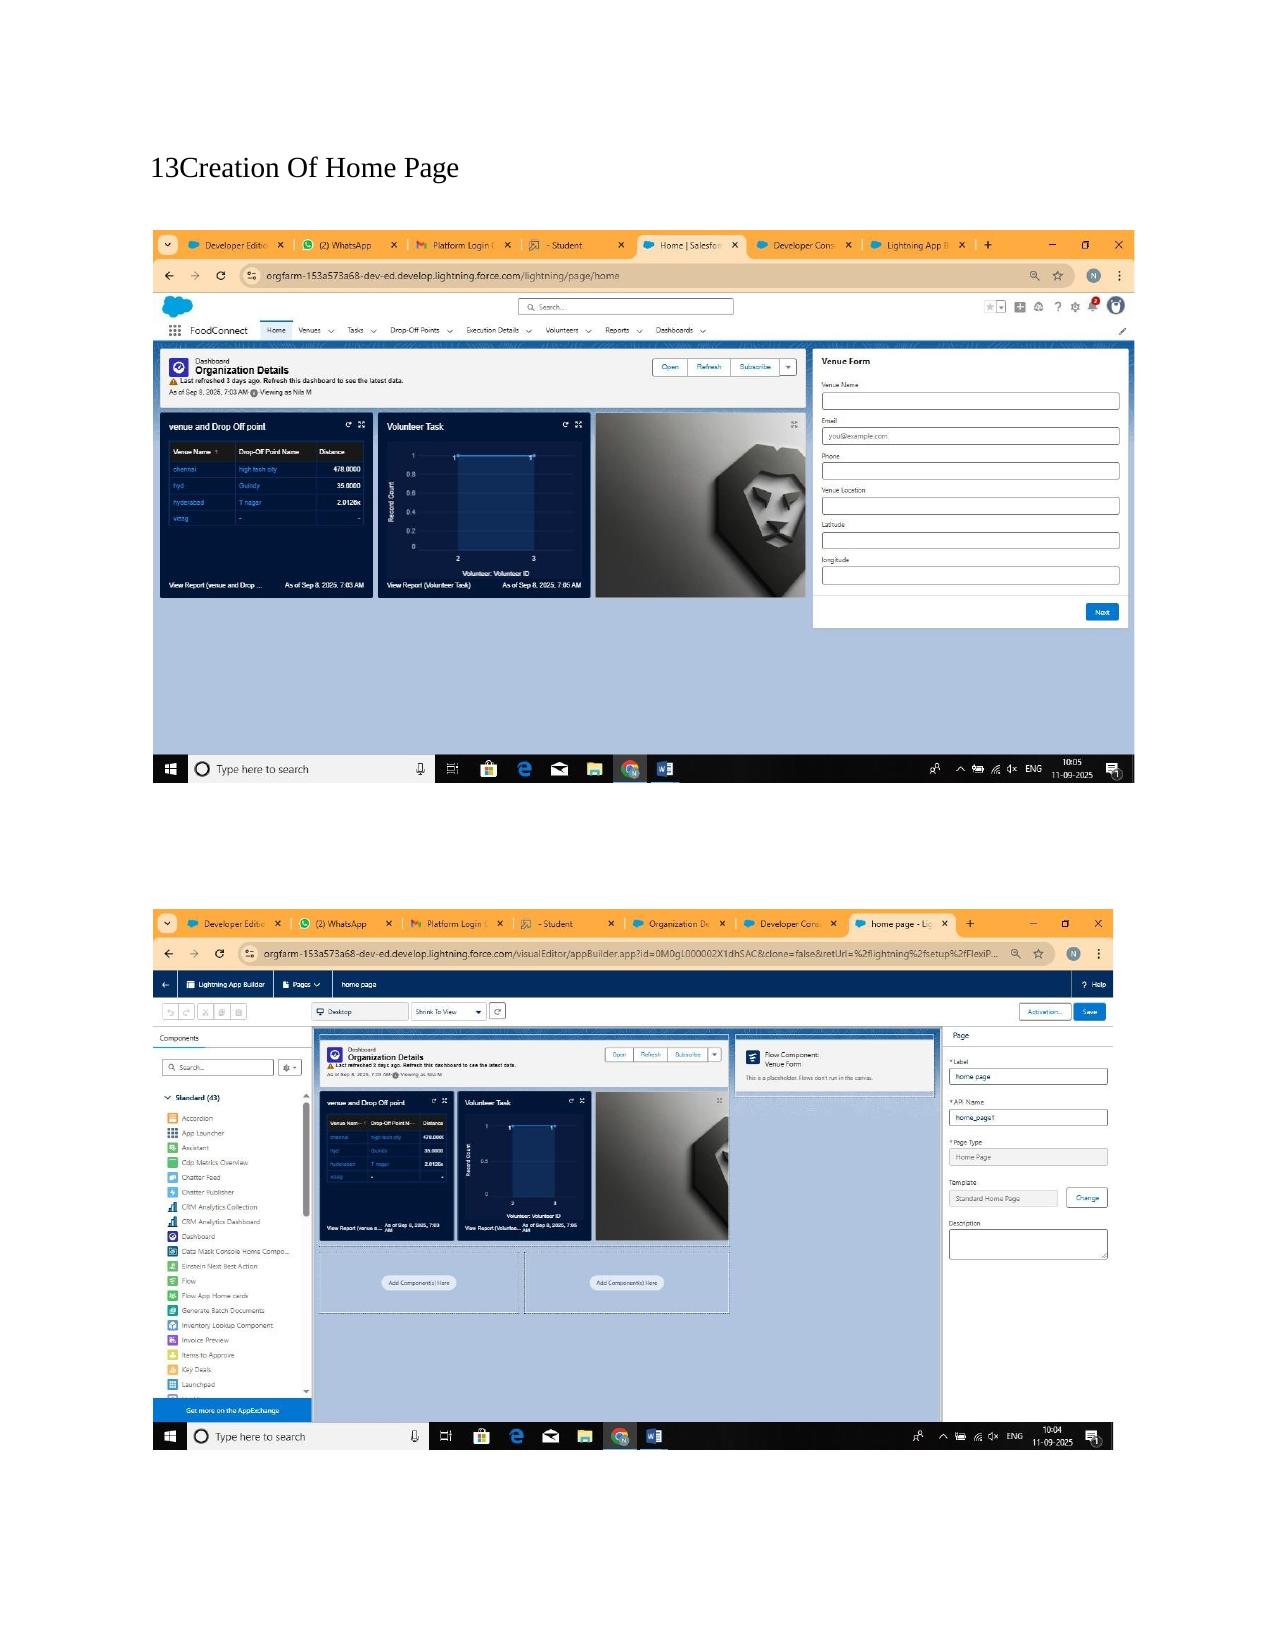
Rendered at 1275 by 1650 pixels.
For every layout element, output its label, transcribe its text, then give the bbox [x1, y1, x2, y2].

picture [153, 909, 1114, 1450]
picture [153, 230, 1135, 783]
text 13Creation Of Home Page [150, 150, 1162, 183]
